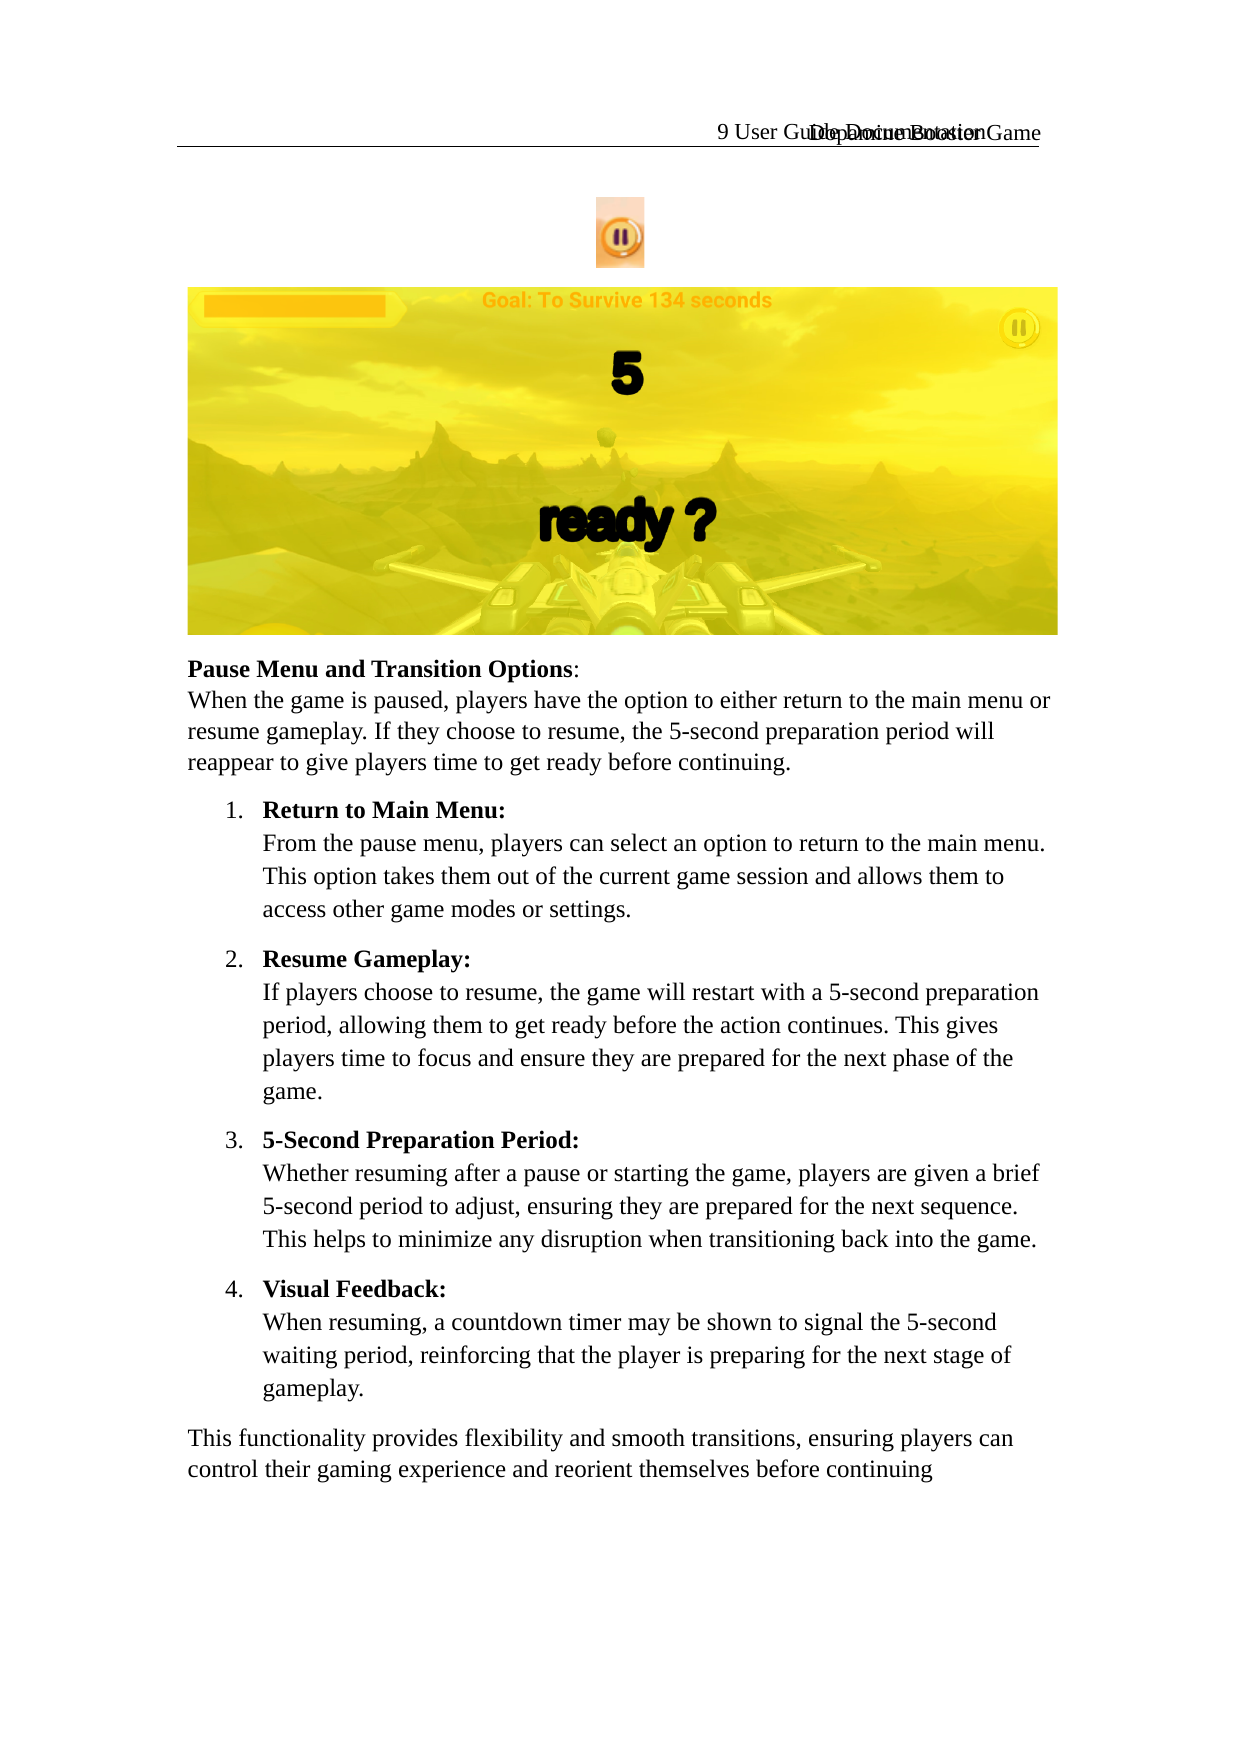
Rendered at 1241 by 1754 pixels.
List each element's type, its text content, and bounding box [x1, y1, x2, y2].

text This functionality provides flexibility and smooth transitions, ensuring players can control their gaming experience and reorient themselves before continuing [187, 1423, 1053, 1483]
list Return to Main Menu: From the pause menu, players can select an option to return to the main menu. This option takes them out of the current game session and allows them to access other game modes or settings. [225, 795, 1053, 923]
list Resume Gameplay: If players choose to resume, the game will restart with a 5-second preparation period, allowing them to get ready before the action continues. This gives players time to focus and ensure they are prepared for the next phase of the game. [225, 944, 1053, 1104]
list Visual Feedback: When resuming, a countdown timer may be shown to signal the 5-second waiting period, reinforcing that the player is preparing for the next stage of gameplay. [225, 1274, 1053, 1402]
text Pause Menu and Transition Options: When the game is paused, players have the option to either return to the main menu or resume gameplay. If they choose to resume, the 5-second preparation period will reappear to give players time to get ready before continuing. [187, 654, 1053, 776]
picture [187, 287, 1058, 635]
picture [596, 197, 645, 268]
list 5-Second Preparation Period: Whether resuming after a pause or starting the game, players are given a brief 5-second period to adjust, ensuring they are prepared for the next sequence. This helps to minimize any disruption when transitioning back into the game. [225, 1125, 1053, 1253]
